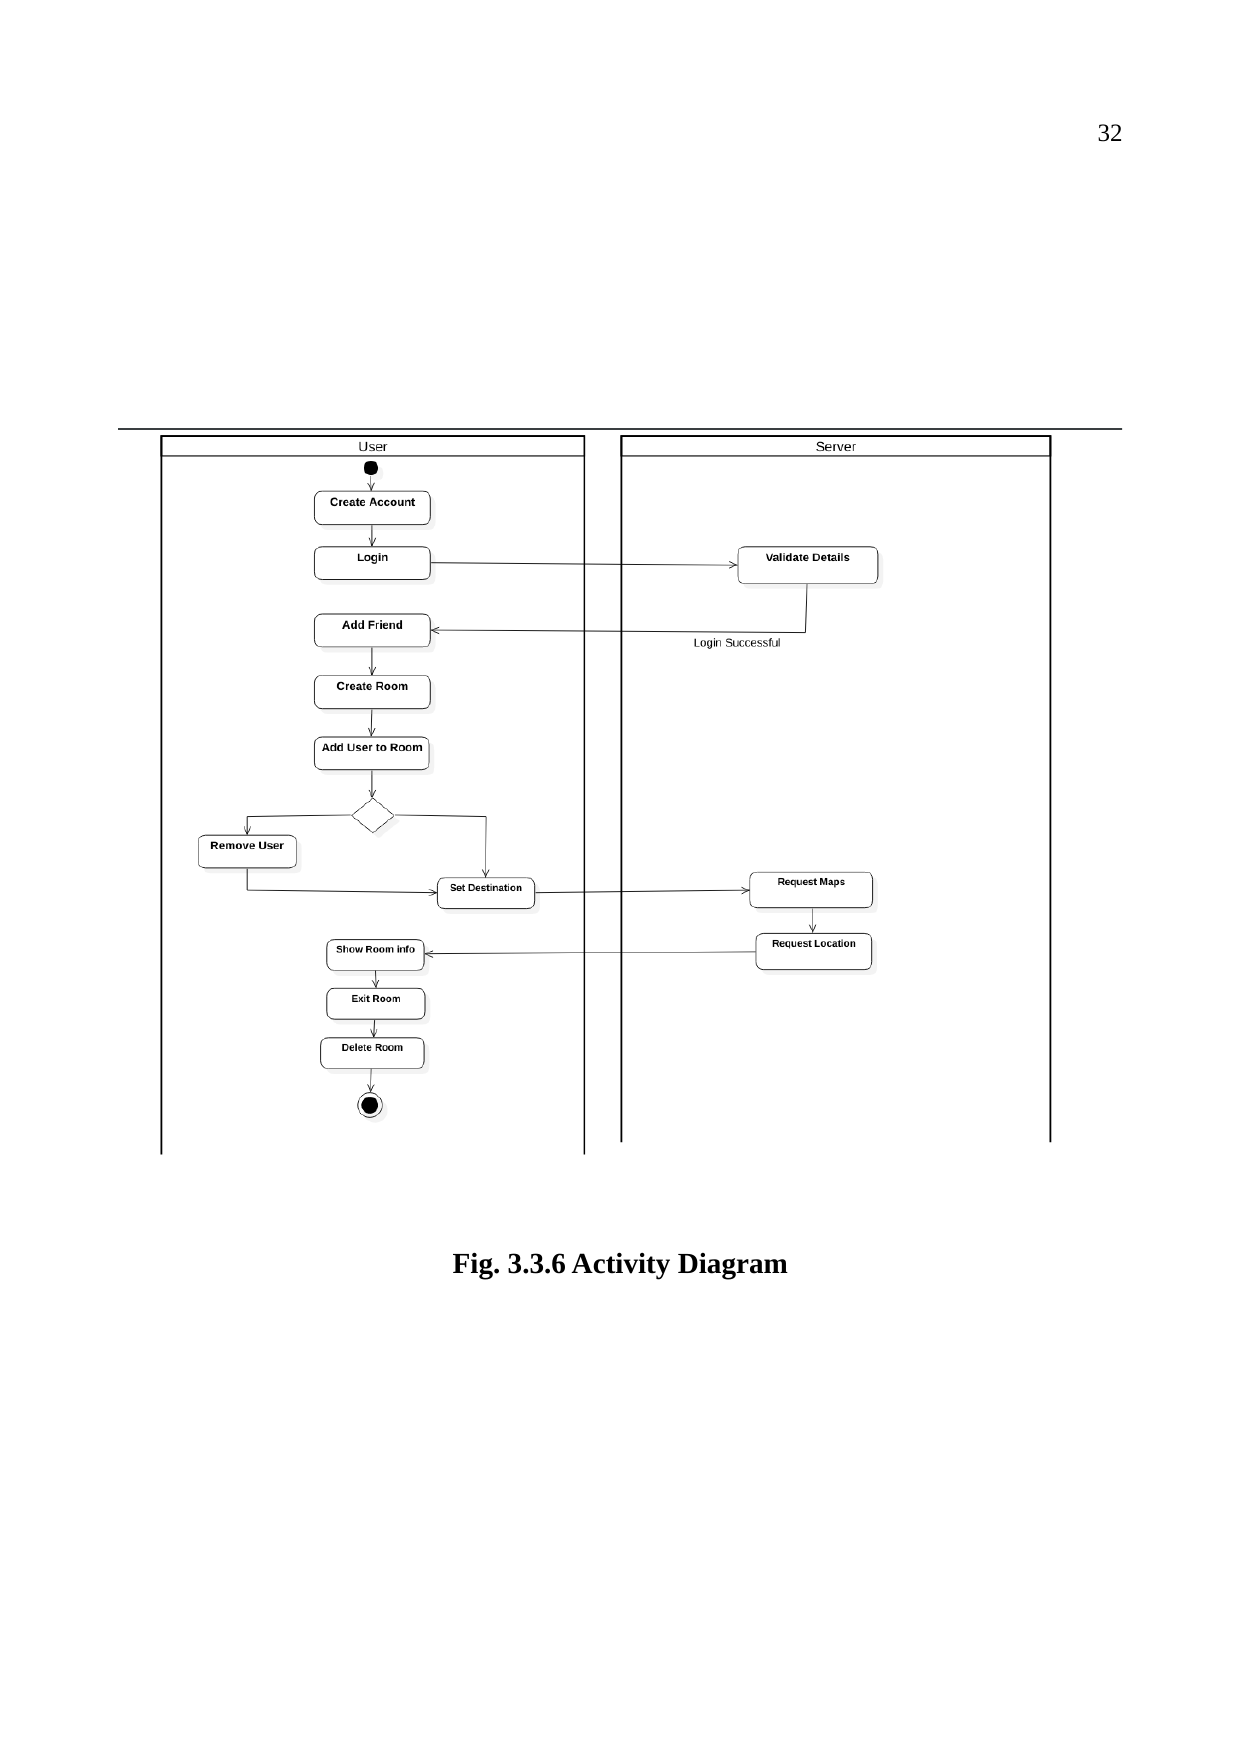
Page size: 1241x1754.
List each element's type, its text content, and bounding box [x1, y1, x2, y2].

picture [118, 428, 1123, 1213]
text Fig. 3.3.6 Activity Diagram [118, 1213, 1122, 1279]
